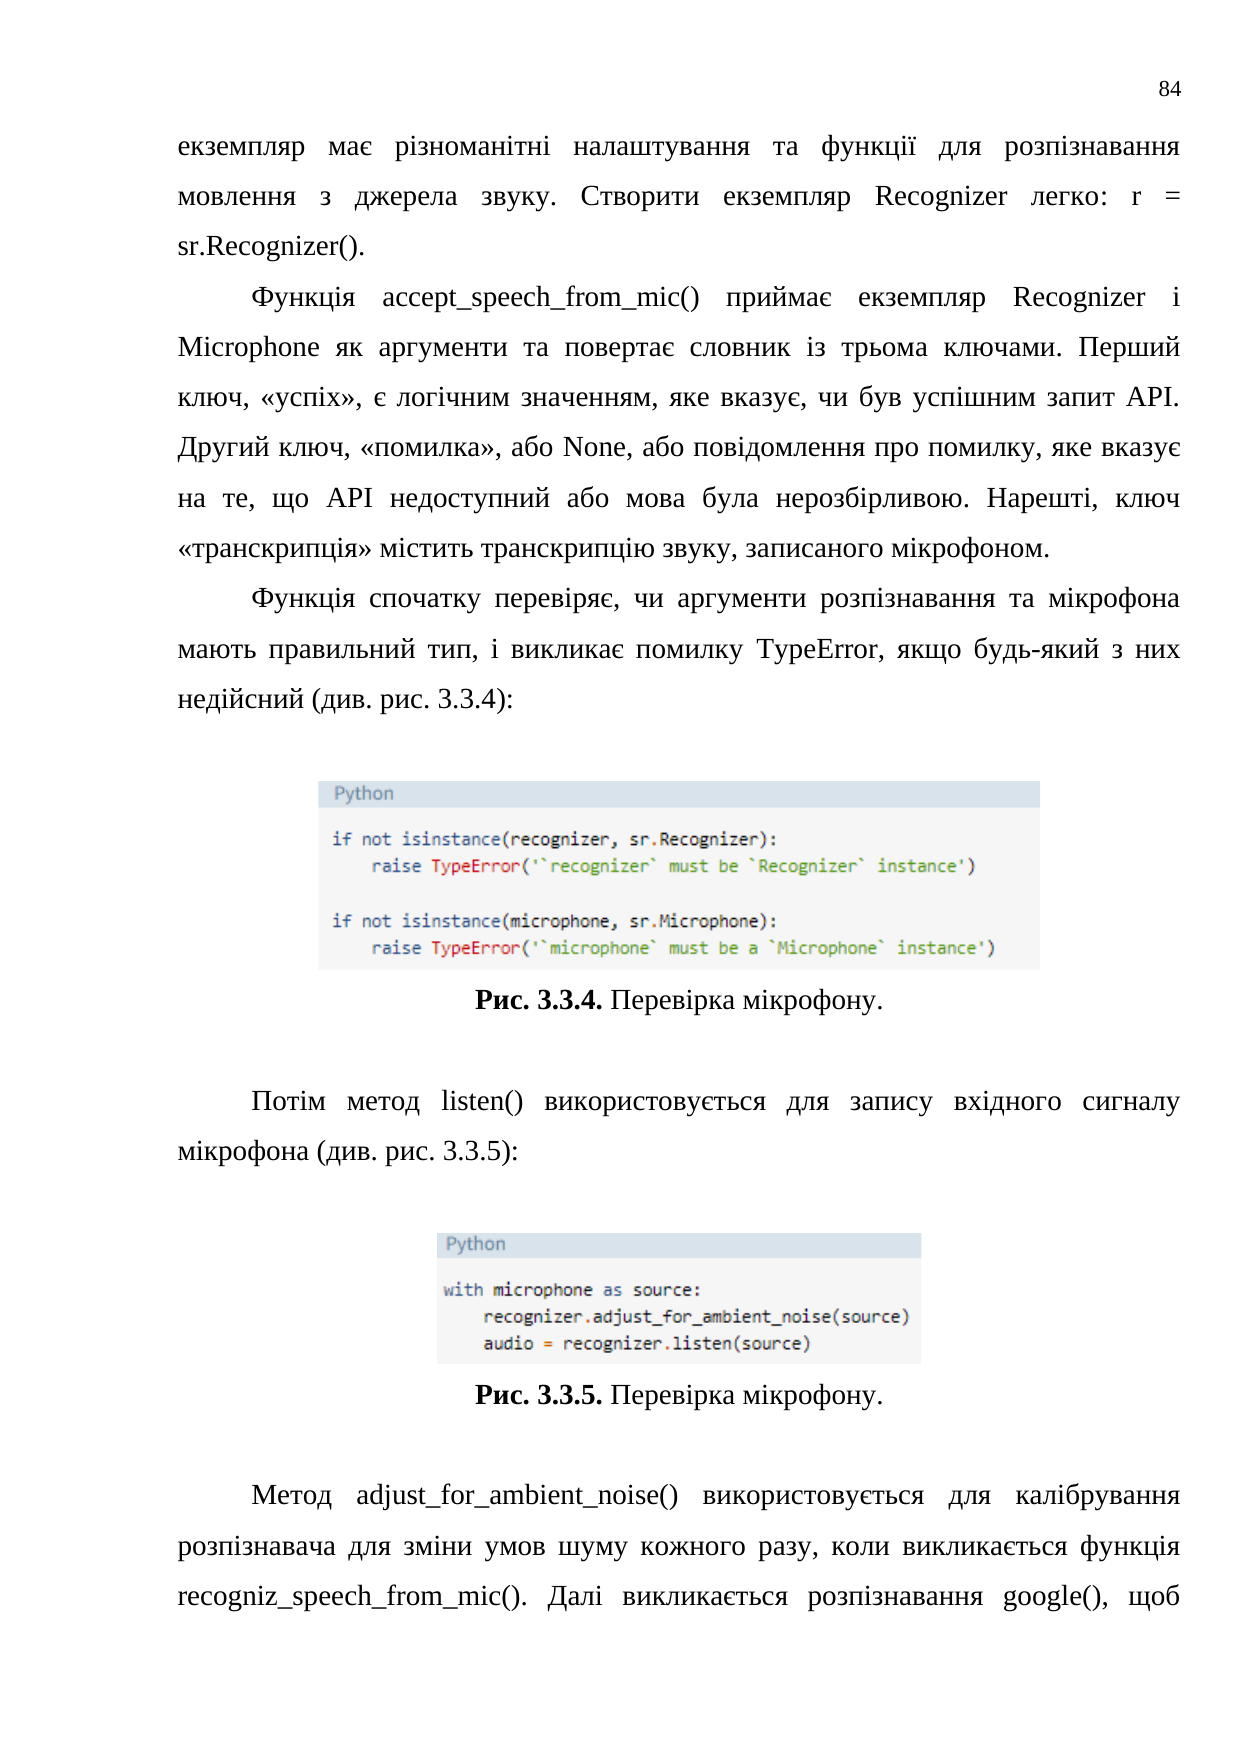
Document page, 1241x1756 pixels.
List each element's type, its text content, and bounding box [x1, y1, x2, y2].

picture [437, 1233, 922, 1364]
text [177, 1477, 1181, 1612]
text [177, 128, 1181, 262]
text Рис. 3.3.5. Перевірка мікрофону. [177, 1377, 1181, 1410]
text Потім метод listen() використовується для запису вхідного сигналу мікрофона (див. рис. 3.3.5): [177, 1083, 1181, 1167]
text Функція accept_speech_from_mic() приймає екземпляр Recognizer і Microphone як аргументи та повертає словник із трьома ключами. Перший ключ, «успіх», є логічним значенням, яке вказує, чи був успішним запит API. Другий ключ, «помилка», або None, або повідомлення про помилку, яке вказує на те, що API недоступний або мова була нерозбірливою. Нарешті, ключ «транскрипція» містить транскрипцію звуку, записаного мікрофоном. [177, 279, 1181, 564]
text Рис. 3.3.4. Перевірка мікрофону. [177, 982, 1181, 1016]
picture [318, 781, 1040, 970]
text Функція спочатку перевіряє, чи аргументи розпізнавання та мікрофона мають правильний тип, і викликає помилку TypeError, якщо будь-який з них недійсний (див. рис. 3.3.4): [177, 581, 1181, 715]
